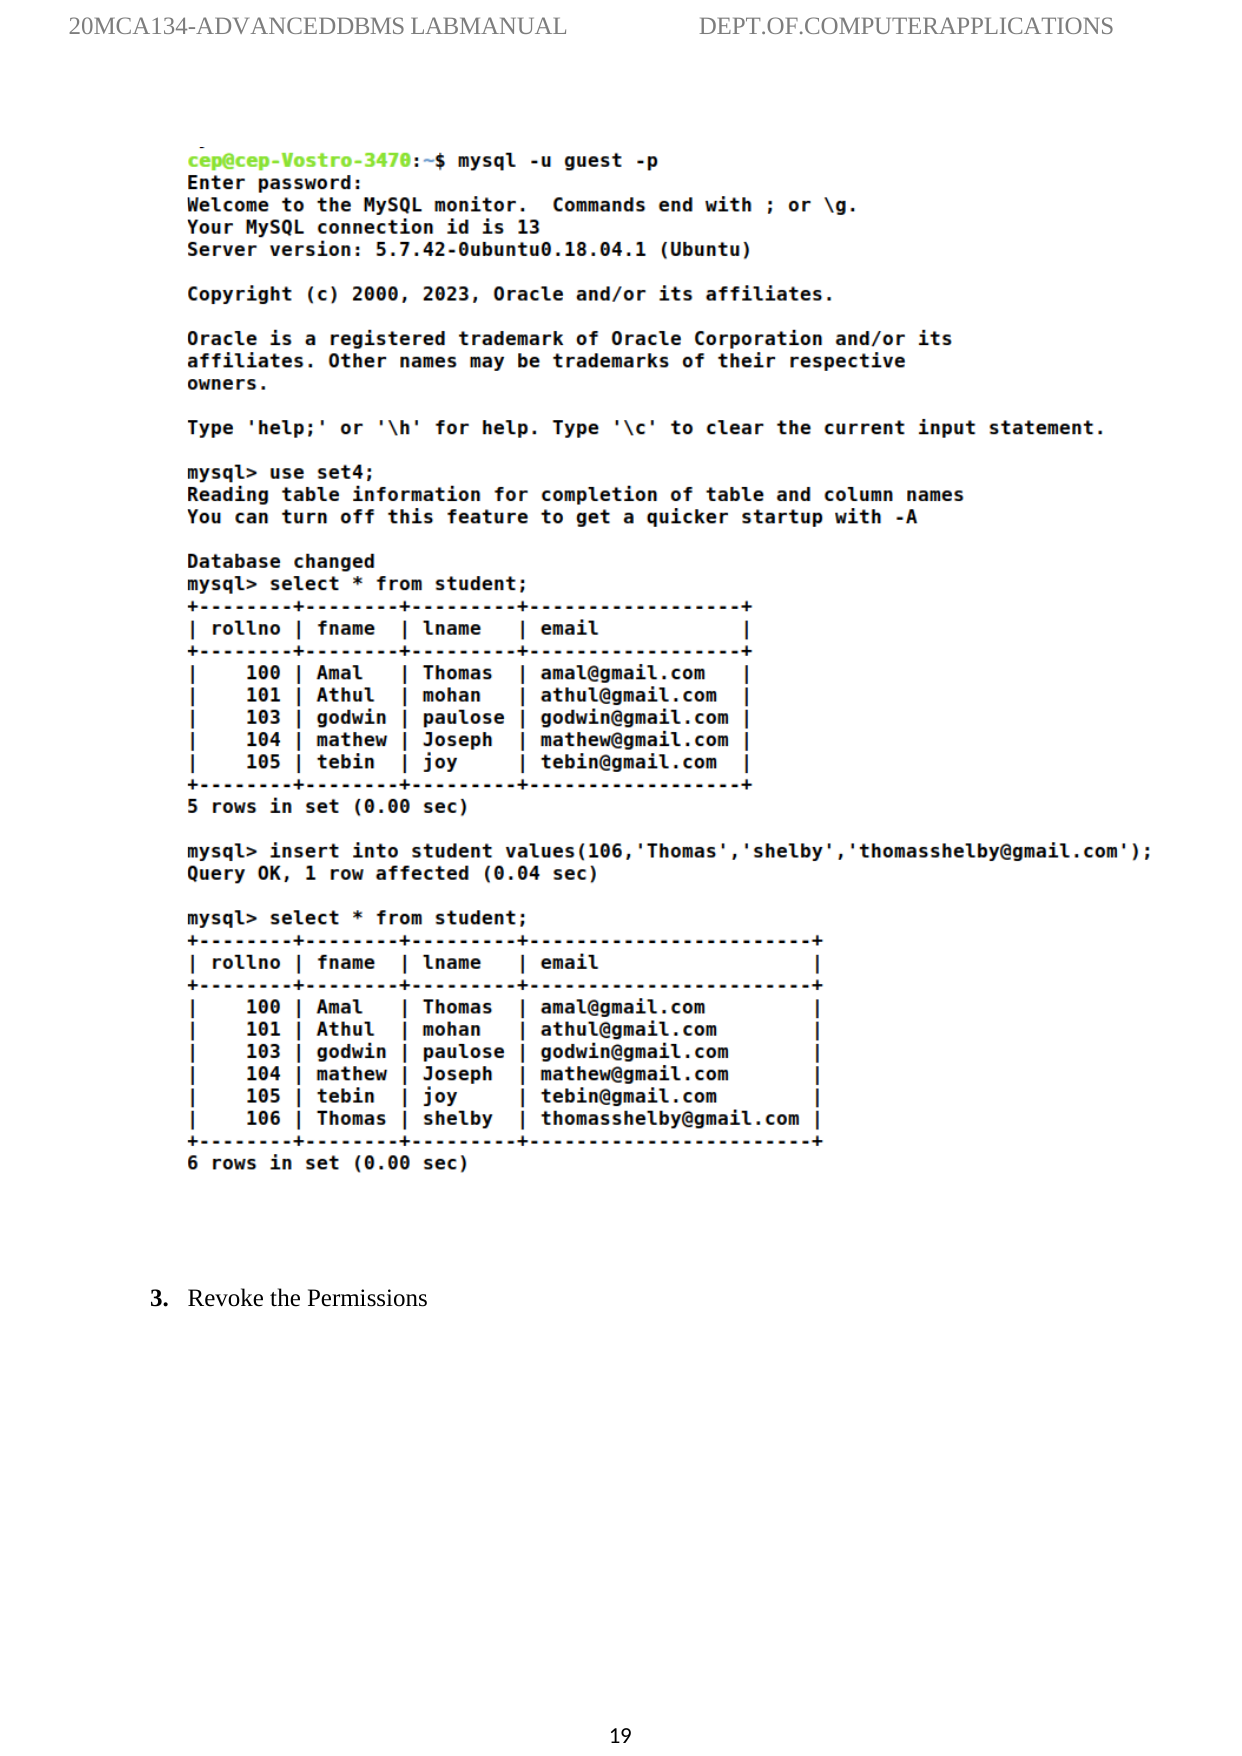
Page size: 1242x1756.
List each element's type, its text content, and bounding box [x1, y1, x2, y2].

list Revoke the Permissions [150, 1283, 1197, 1312]
picture [187, 147, 1150, 1173]
